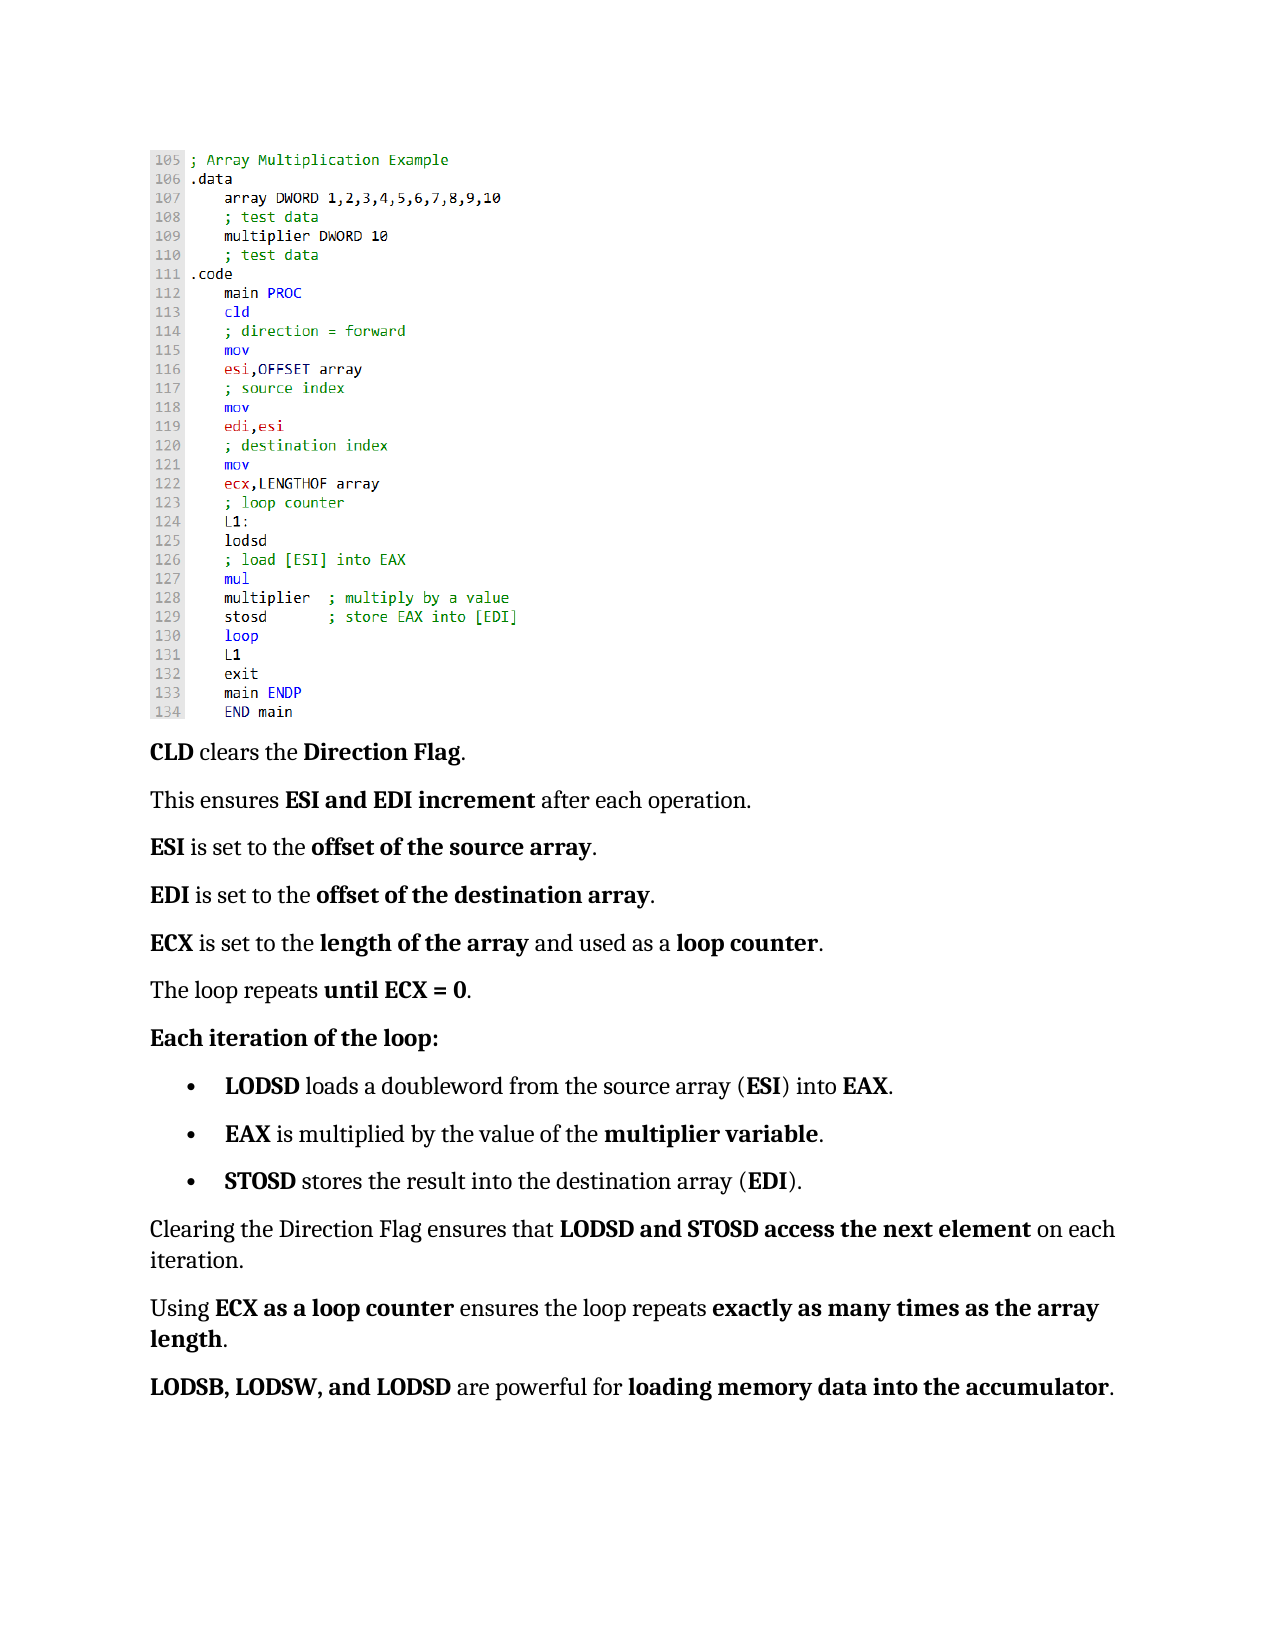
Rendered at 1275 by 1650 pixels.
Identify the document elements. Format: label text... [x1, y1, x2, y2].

text CLD clears the Direction Flag. [150, 738, 1125, 767]
list STOSD stores the result into the destination array (EDI). [187, 1167, 1125, 1196]
text Clearing the Direction Flag ensures that LODSD and STOSD access the next element on each iteration. [150, 1215, 1125, 1275]
text This ensures ESI and EDI increment after each operation. [150, 786, 1125, 814]
text Using ECX as a loop counter ensures the loop repeats exactly as many times as the array length. [150, 1294, 1125, 1353]
text ECX is set to the length of the array and used as a loop counter. [150, 929, 1125, 957]
list LODSD loads a doubleword from the source array (ESI) into EAX. [187, 1072, 1125, 1101]
picture [150, 150, 636, 719]
list EAX is multiplied by the value of the multiplier variable. [187, 1119, 1125, 1148]
text Each iteration of the loop: [150, 1024, 1125, 1053]
text LODSB, LODSW, and LODSD are powerful for loading memory data into the accumulator. [150, 1372, 1125, 1401]
text EDI is set to the offset of the destination array. [150, 881, 1125, 910]
text ESI is set to the offset of the source array. [150, 833, 1125, 862]
text The loop repeats until ECX = 0. [150, 976, 1125, 1005]
